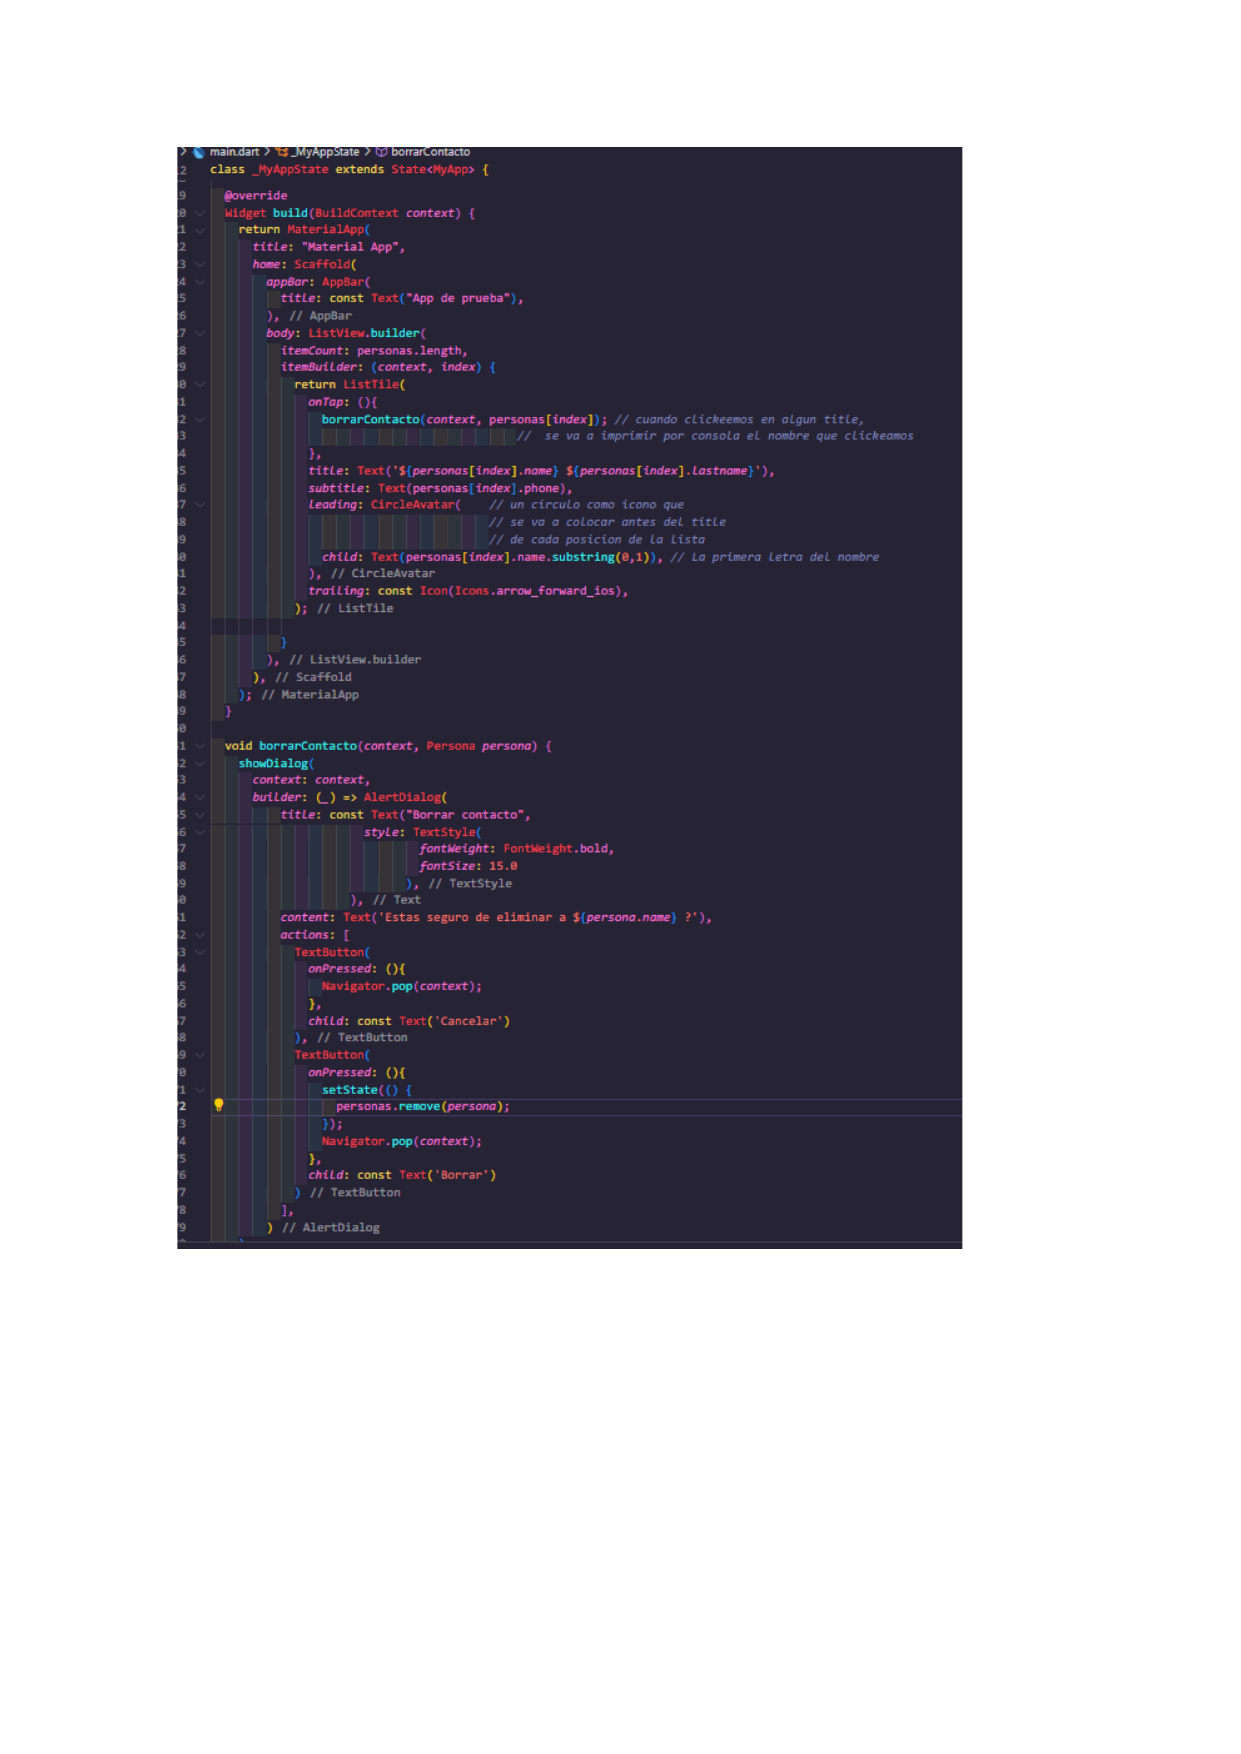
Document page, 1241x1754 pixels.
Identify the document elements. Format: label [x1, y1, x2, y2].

picture [177, 147, 963, 1249]
